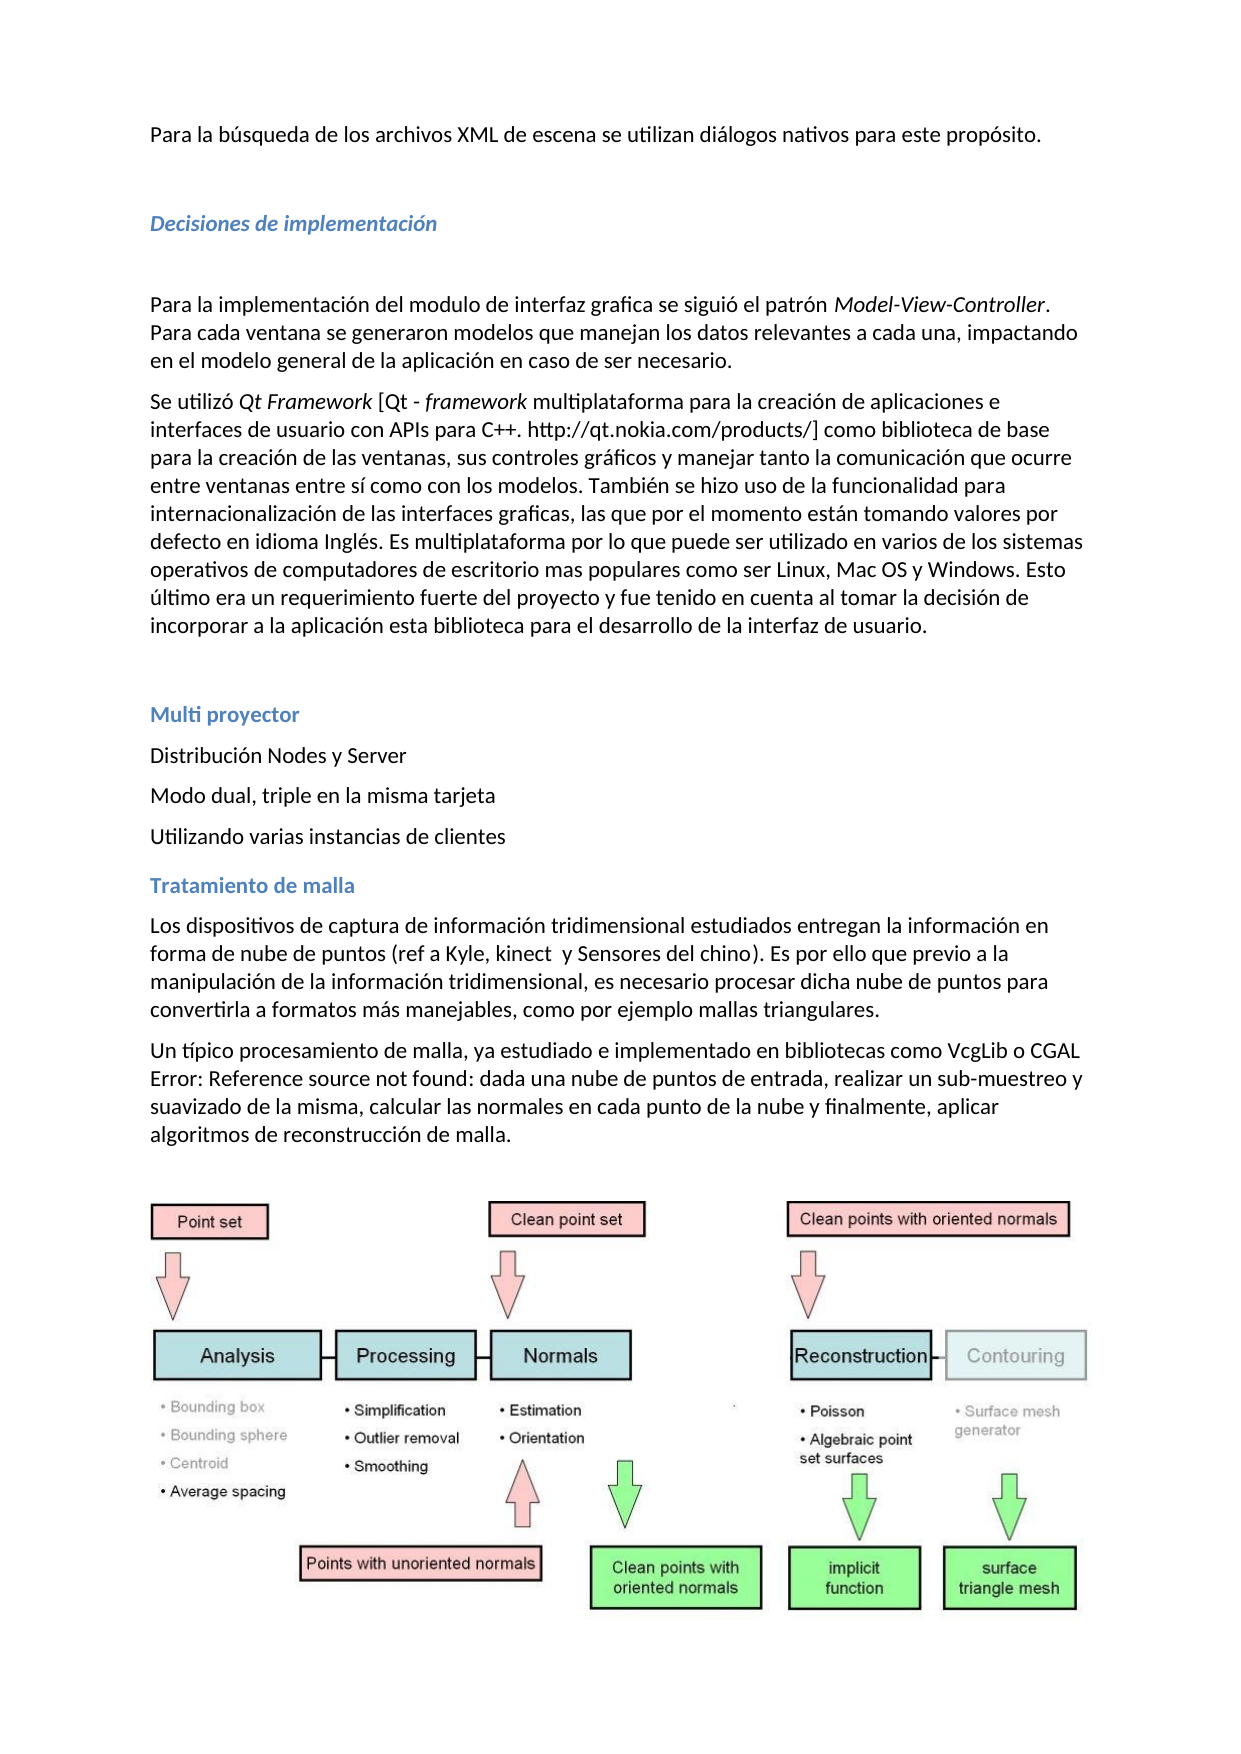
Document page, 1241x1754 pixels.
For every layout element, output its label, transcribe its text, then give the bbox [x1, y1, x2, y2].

text Para la búsqueda de los archivos XML de escena se utilizan diálogos nativos para este propósito. [150, 120, 1090, 148]
picture [150, 1201, 1094, 1620]
text Utilizando varias instancias de clientes [150, 822, 1090, 850]
text Se utilizó Qt Framework [Qt - framework multiplataforma para la creación de aplicaciones e interfaces de usuario con APIs para C++. http://qt.nokia.com/products/] como biblioteca de base para la creación de las ventanas, sus controles gráficos y manejar tanto la comunicación que ocurre entre ventanas entre sí como con los modelos. También se hizo uso de la funcionalidad para internacionalización de las interfaces graficas, las que por el momento están tomando valores por defecto en idioma Inglés. Es multiplataforma por lo que puede ser utilizado en varios de los sistemas operativos de computadores de escritorio mas populares como ser Linux, Mac OS y Windows. Esto último era un requerimiento fuerte del proyecto y fue tenido en cuenta al tomar la decisión de incorporar a la aplicación esta biblioteca para el desarrollo de la interfaz de usuario. [150, 387, 1090, 639]
text Para la implementación del modulo de interfaz grafica se siguió el patrón Model-View-Controller. Para cada ventana se generaron modelos que manejan los datos relevantes a cada una, impactando en el modelo general de la aplicación en caso de ser necesario. [150, 290, 1090, 374]
text Los dispositivos de captura de información tridimensional estudiados entregan la información en forma de nube de puntos (ref a Kyle, kinect y Sensores del chino). Es por ello que previo a la manipulación de la información tridimensional, es necesario procesar dicha nube de puntos para convertirla a formatos más manejables, como por ejemplo mallas triangulares. [150, 911, 1090, 1023]
subtitle Tratamiento de malla [150, 871, 1090, 899]
text Modo dual, triple en la misma tarjeta [150, 782, 1090, 809]
text Distribución Nodes y Server [150, 741, 1090, 769]
subtitle Decisiones de implementación [150, 209, 1090, 237]
subtitle Multi proyector [150, 701, 1090, 728]
